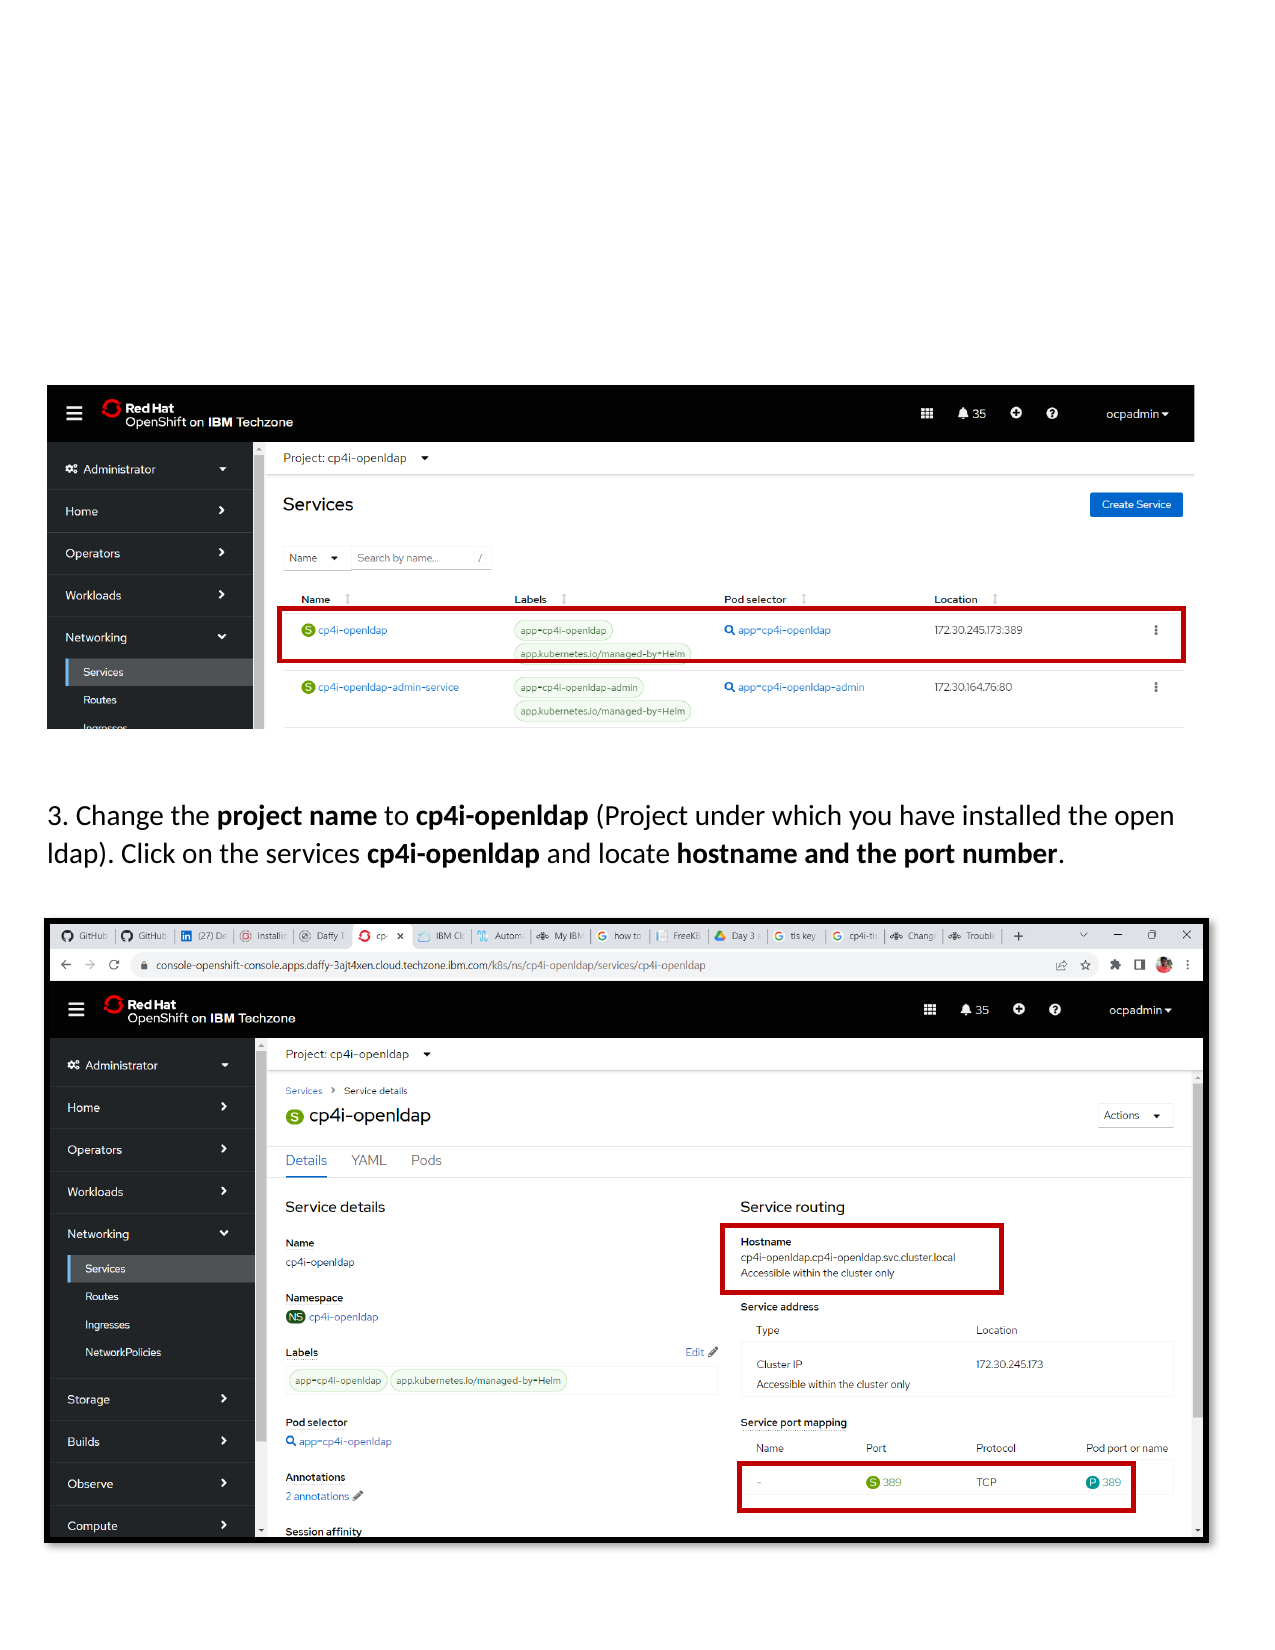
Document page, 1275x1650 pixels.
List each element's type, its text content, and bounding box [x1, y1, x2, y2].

text 3. Change the project name to cp4i-openldap (Project under which you have installed the open ldap). Click on the services cp4i-openldap and locate hostname and the port number. [47, 797, 1200, 871]
picture [47, 385, 1195, 729]
picture [50, 924, 1203, 1537]
